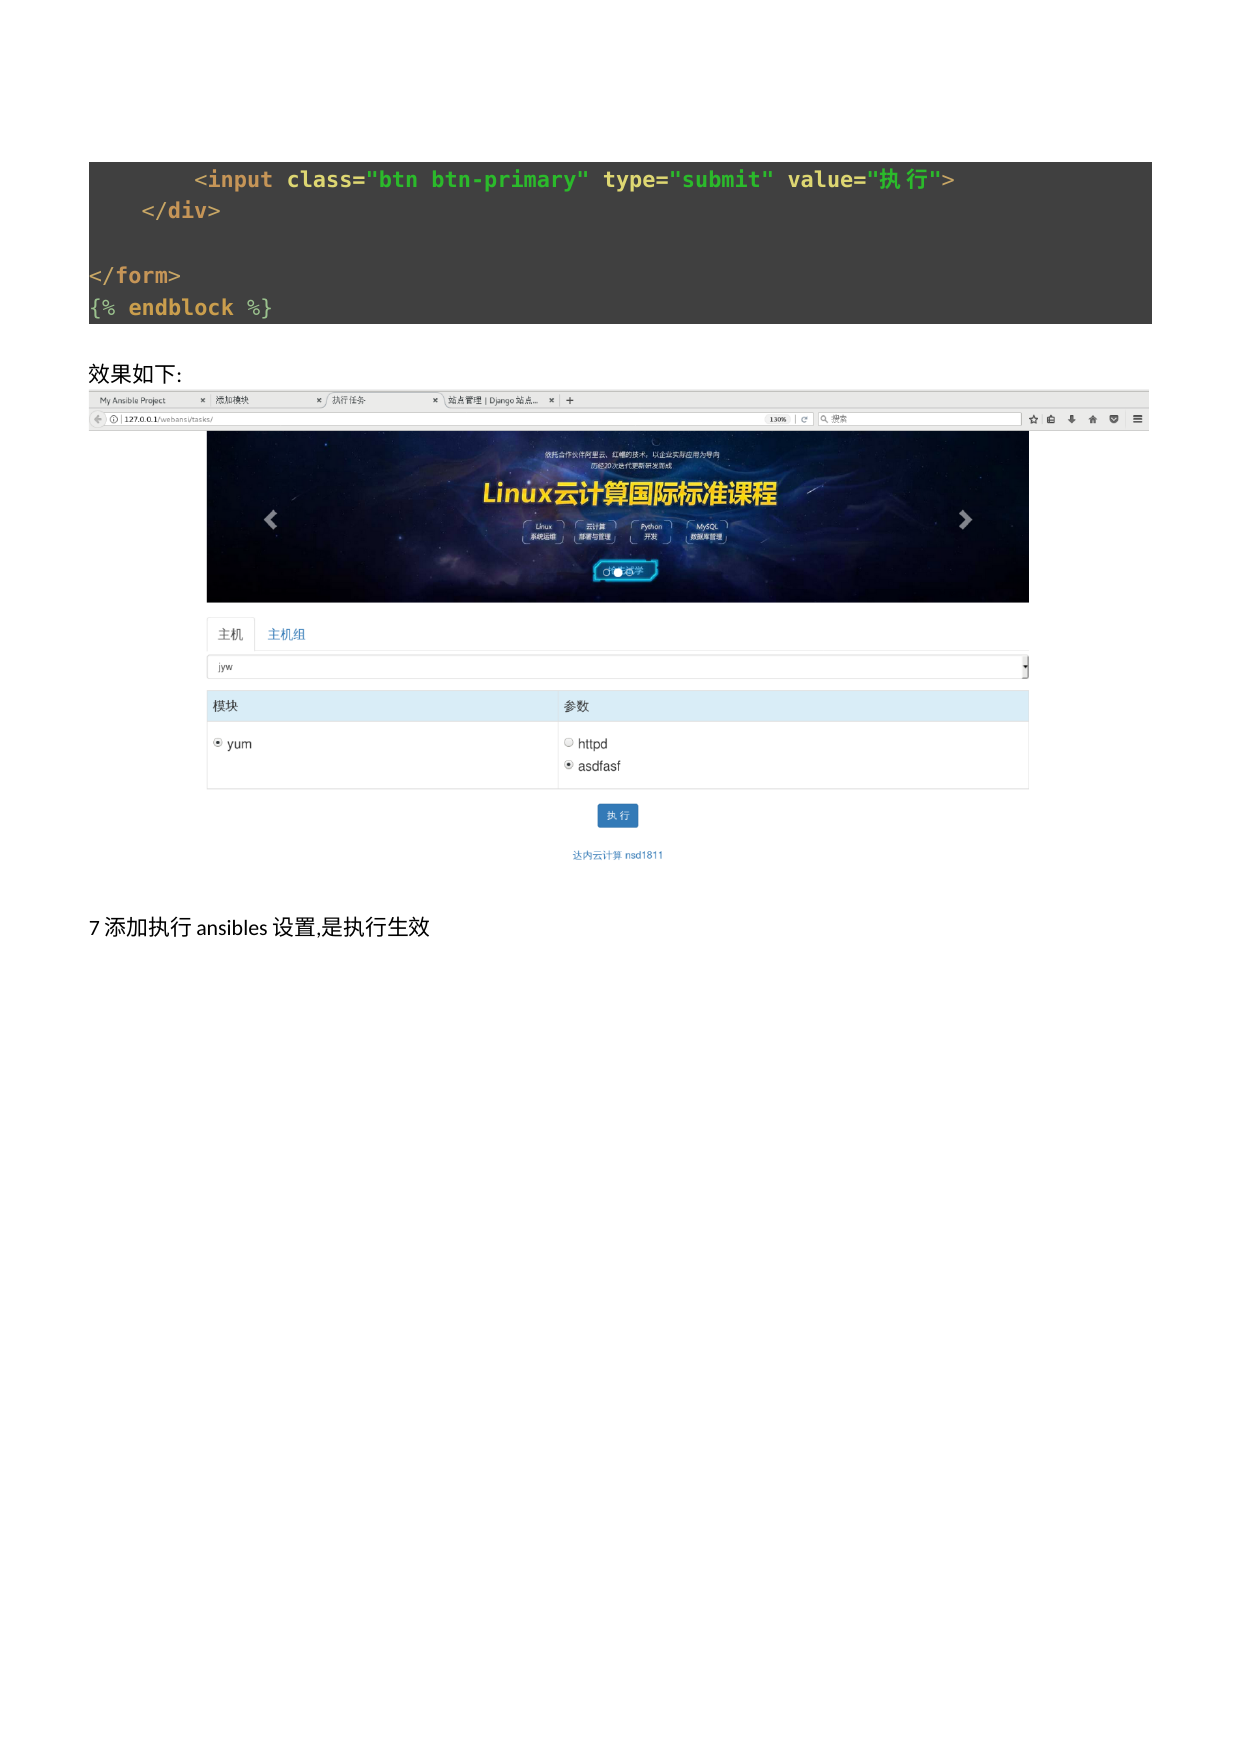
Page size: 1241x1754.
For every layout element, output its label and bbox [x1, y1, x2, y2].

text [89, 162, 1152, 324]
picture [88, 389, 1149, 875]
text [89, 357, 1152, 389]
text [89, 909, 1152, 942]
